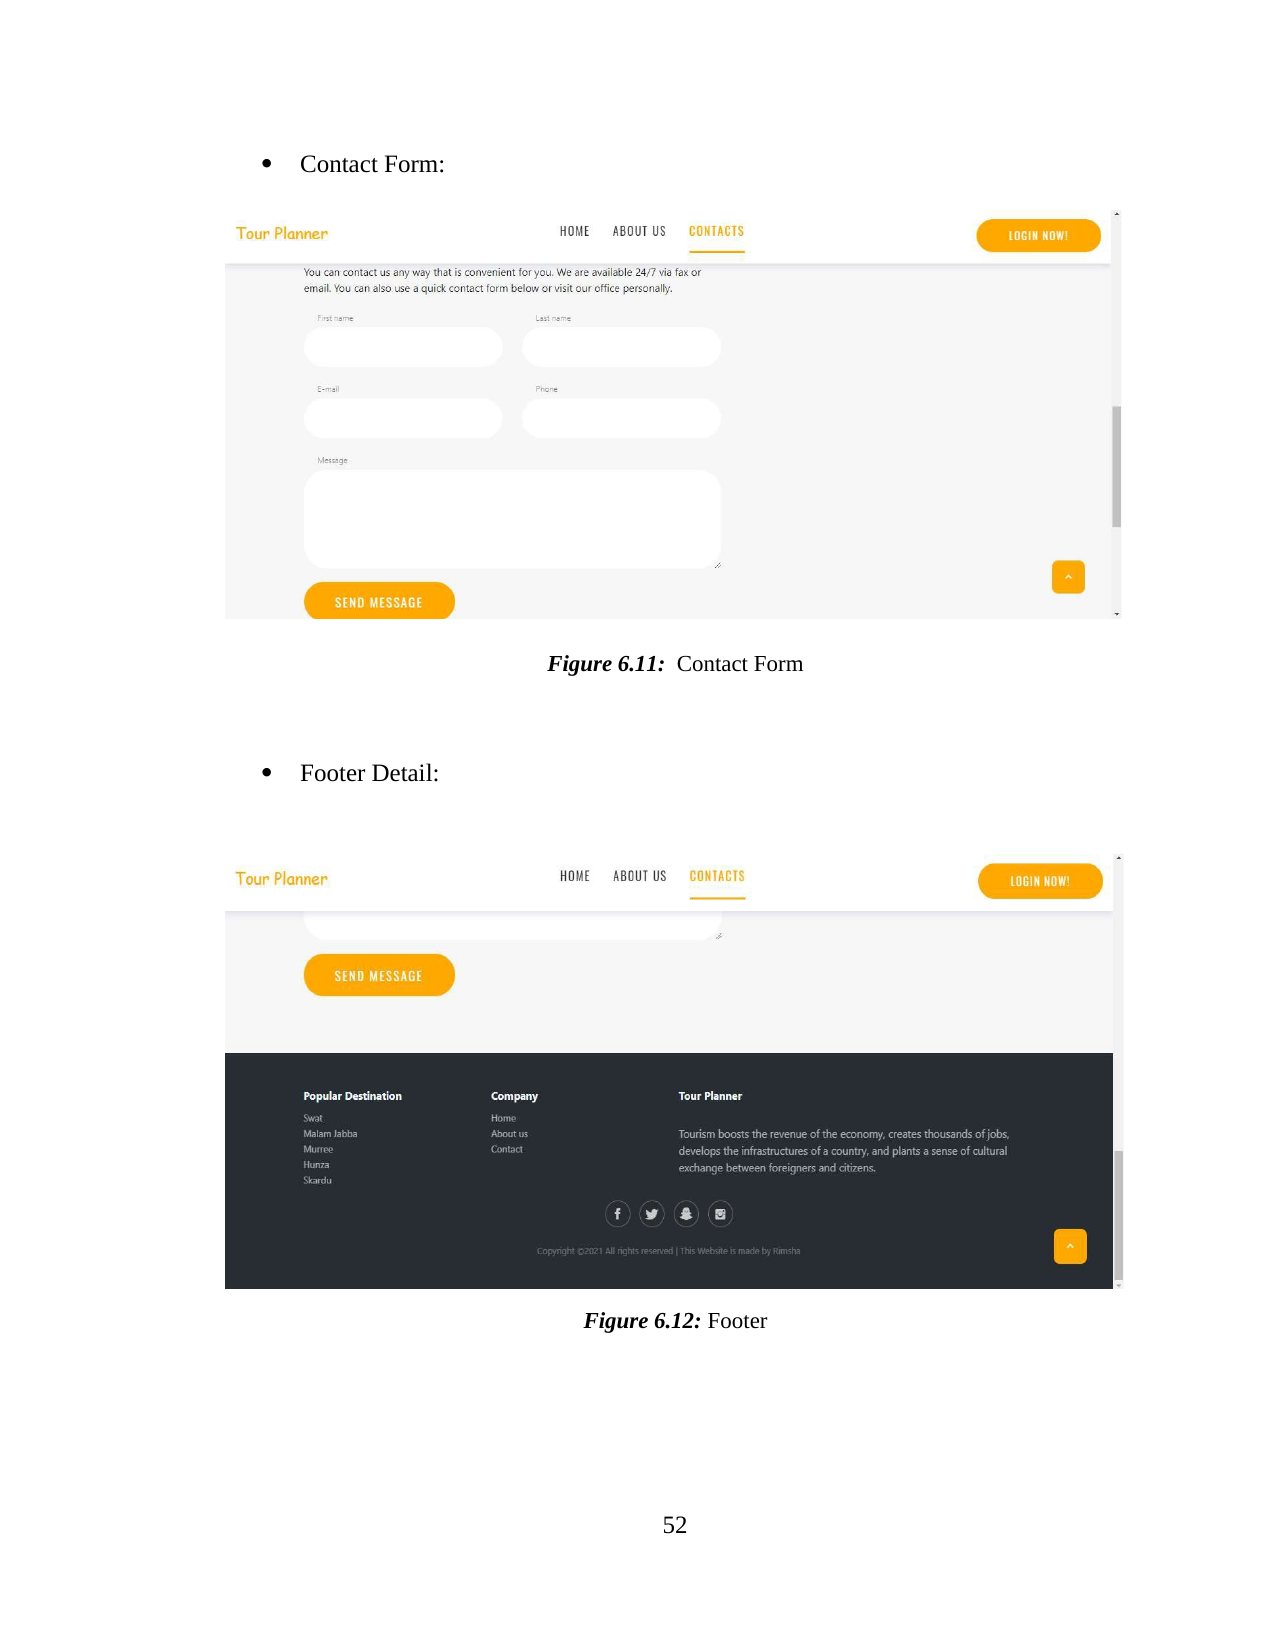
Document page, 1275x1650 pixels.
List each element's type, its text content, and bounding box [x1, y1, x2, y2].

text Figure 6.11: Contact Form [503, 650, 847, 676]
picture [225, 854, 1124, 1289]
picture [225, 210, 1122, 619]
text Figure 6.12: Footer [503, 1307, 847, 1333]
list Contact Form: [262, 149, 1239, 178]
list Footer Detail: [262, 758, 1239, 787]
